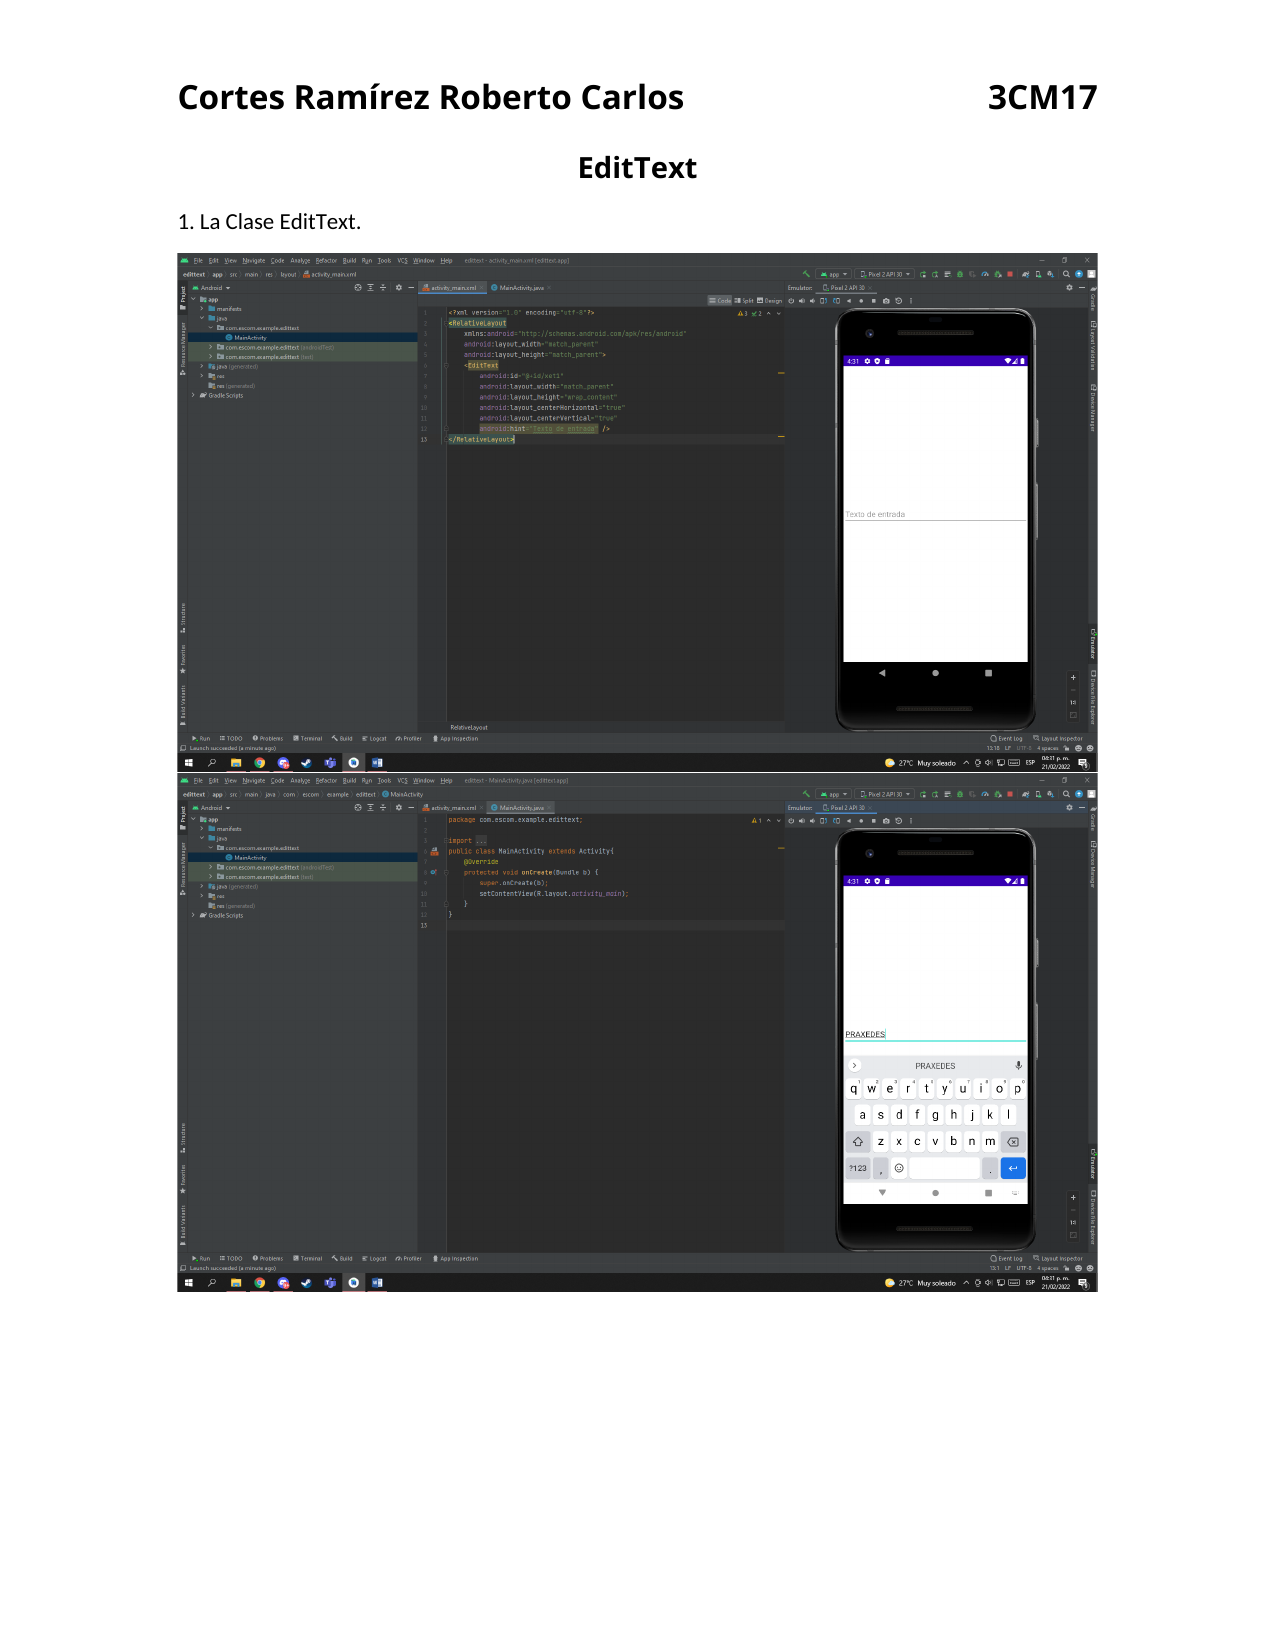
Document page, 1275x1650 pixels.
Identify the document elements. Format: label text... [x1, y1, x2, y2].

picture [177, 773, 1098, 1292]
text 1. La Clase EditText. [177, 207, 1098, 235]
picture [177, 253, 1098, 772]
text EditText [177, 148, 1098, 187]
